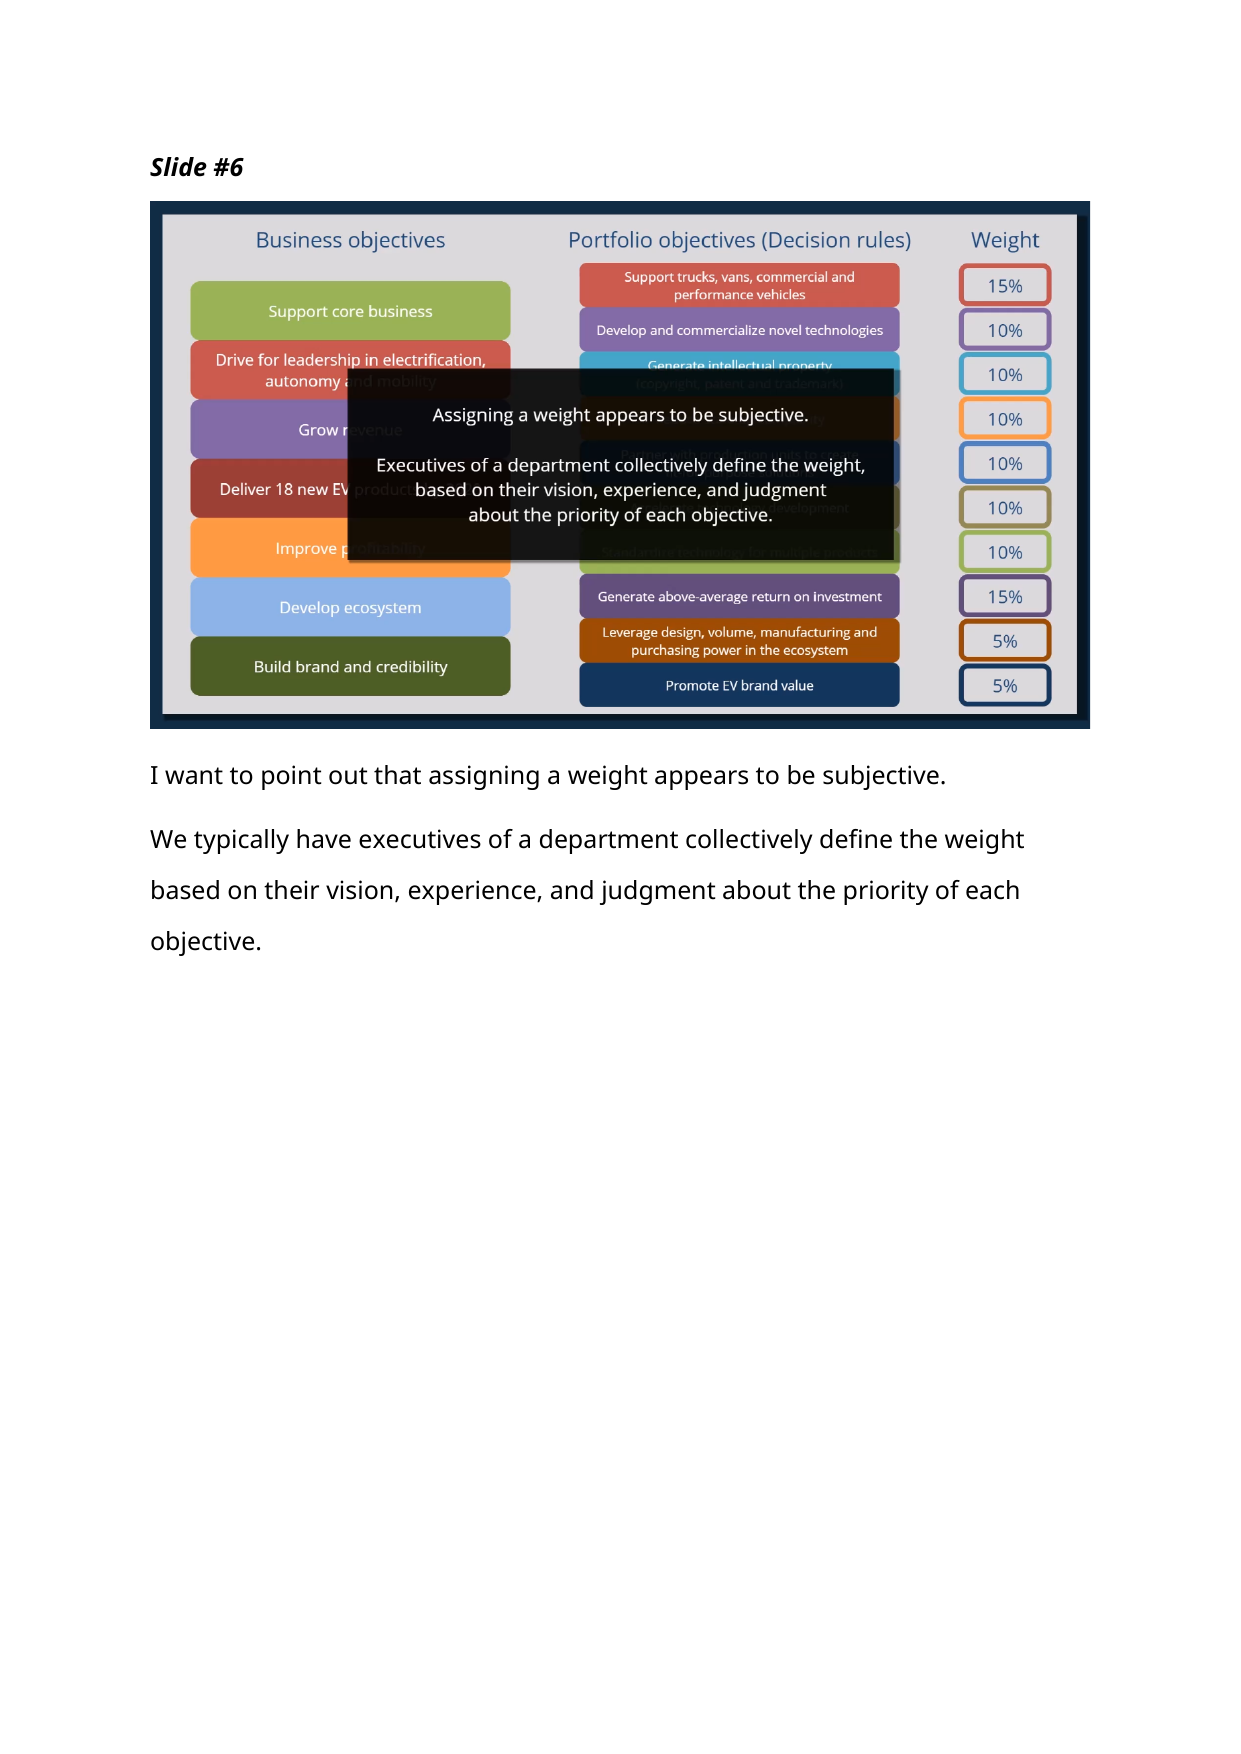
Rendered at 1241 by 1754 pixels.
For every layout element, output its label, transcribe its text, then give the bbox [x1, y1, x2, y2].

picture [150, 201, 1091, 729]
subtitle Slide #6 [150, 150, 1090, 201]
text I want to point out that assigning a weight appears to be subjective. [150, 758, 1090, 792]
text We typically have executives of a department collectively define the weight based on their vision, experience, and judgment about the priority of each objective. [150, 821, 1090, 958]
